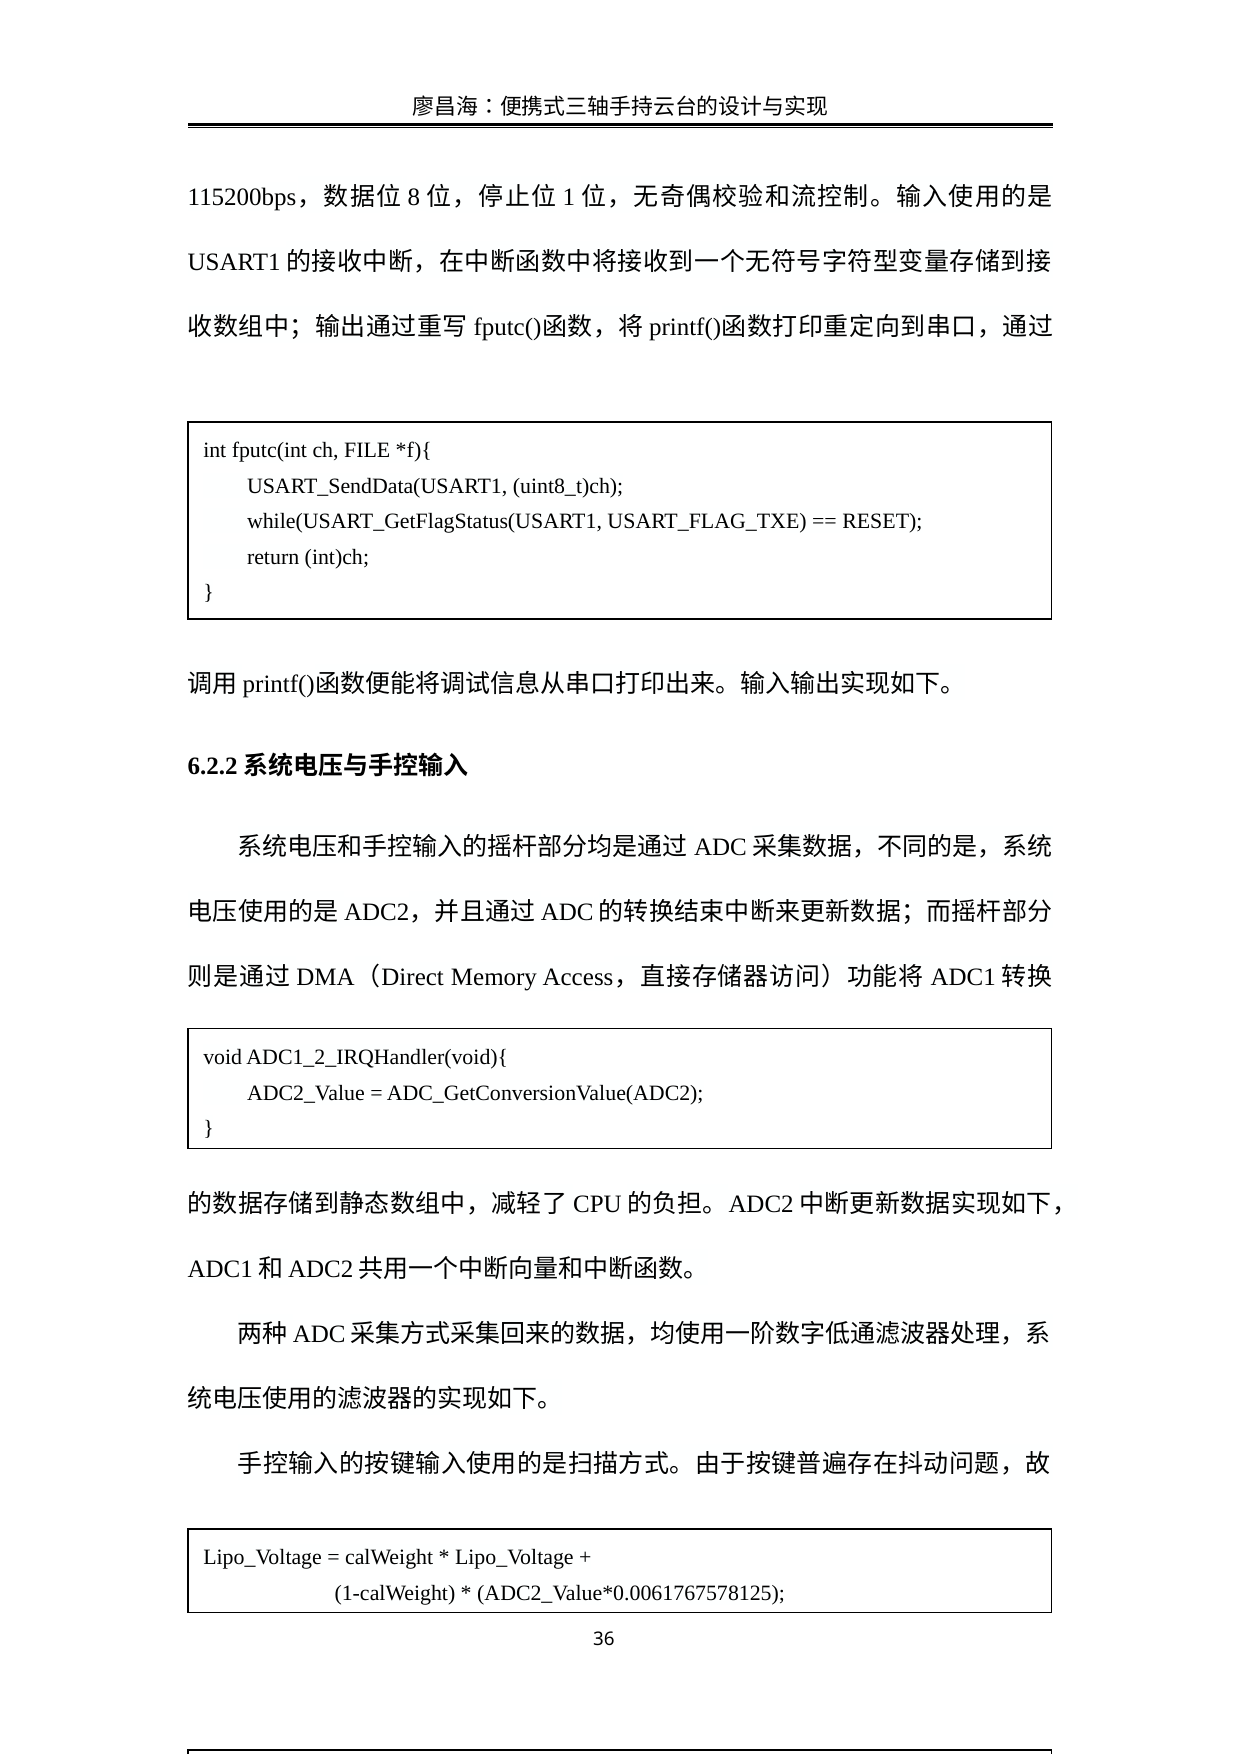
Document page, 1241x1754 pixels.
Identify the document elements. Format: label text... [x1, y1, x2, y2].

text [187, 1429, 1053, 1494]
text 系统电压和手控输入的摇杆部分均是通过ADC采集数据，不同的是，系统电压使用的是ADC2，并且通过ADC的转换结束中断来更新数据；而摇杆部分则是通过DMA（Direct Memory Access，直接存储器访问）功能将ADC1转换的数据存储到静态数组中，减轻了CPU的负担。ADC2中断更新数据实现如下，ADC1和ADC2共用一个中断向量和中断函数。 [187, 812, 1053, 1299]
text 两种ADC采集方式采集回来的数据，均使用一阶数字低通滤波器处理，系统电压使用的滤波器的实现如下。 [187, 1299, 1053, 1429]
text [187, 162, 1053, 714]
list 系统电压与手控输入 [187, 731, 1053, 796]
